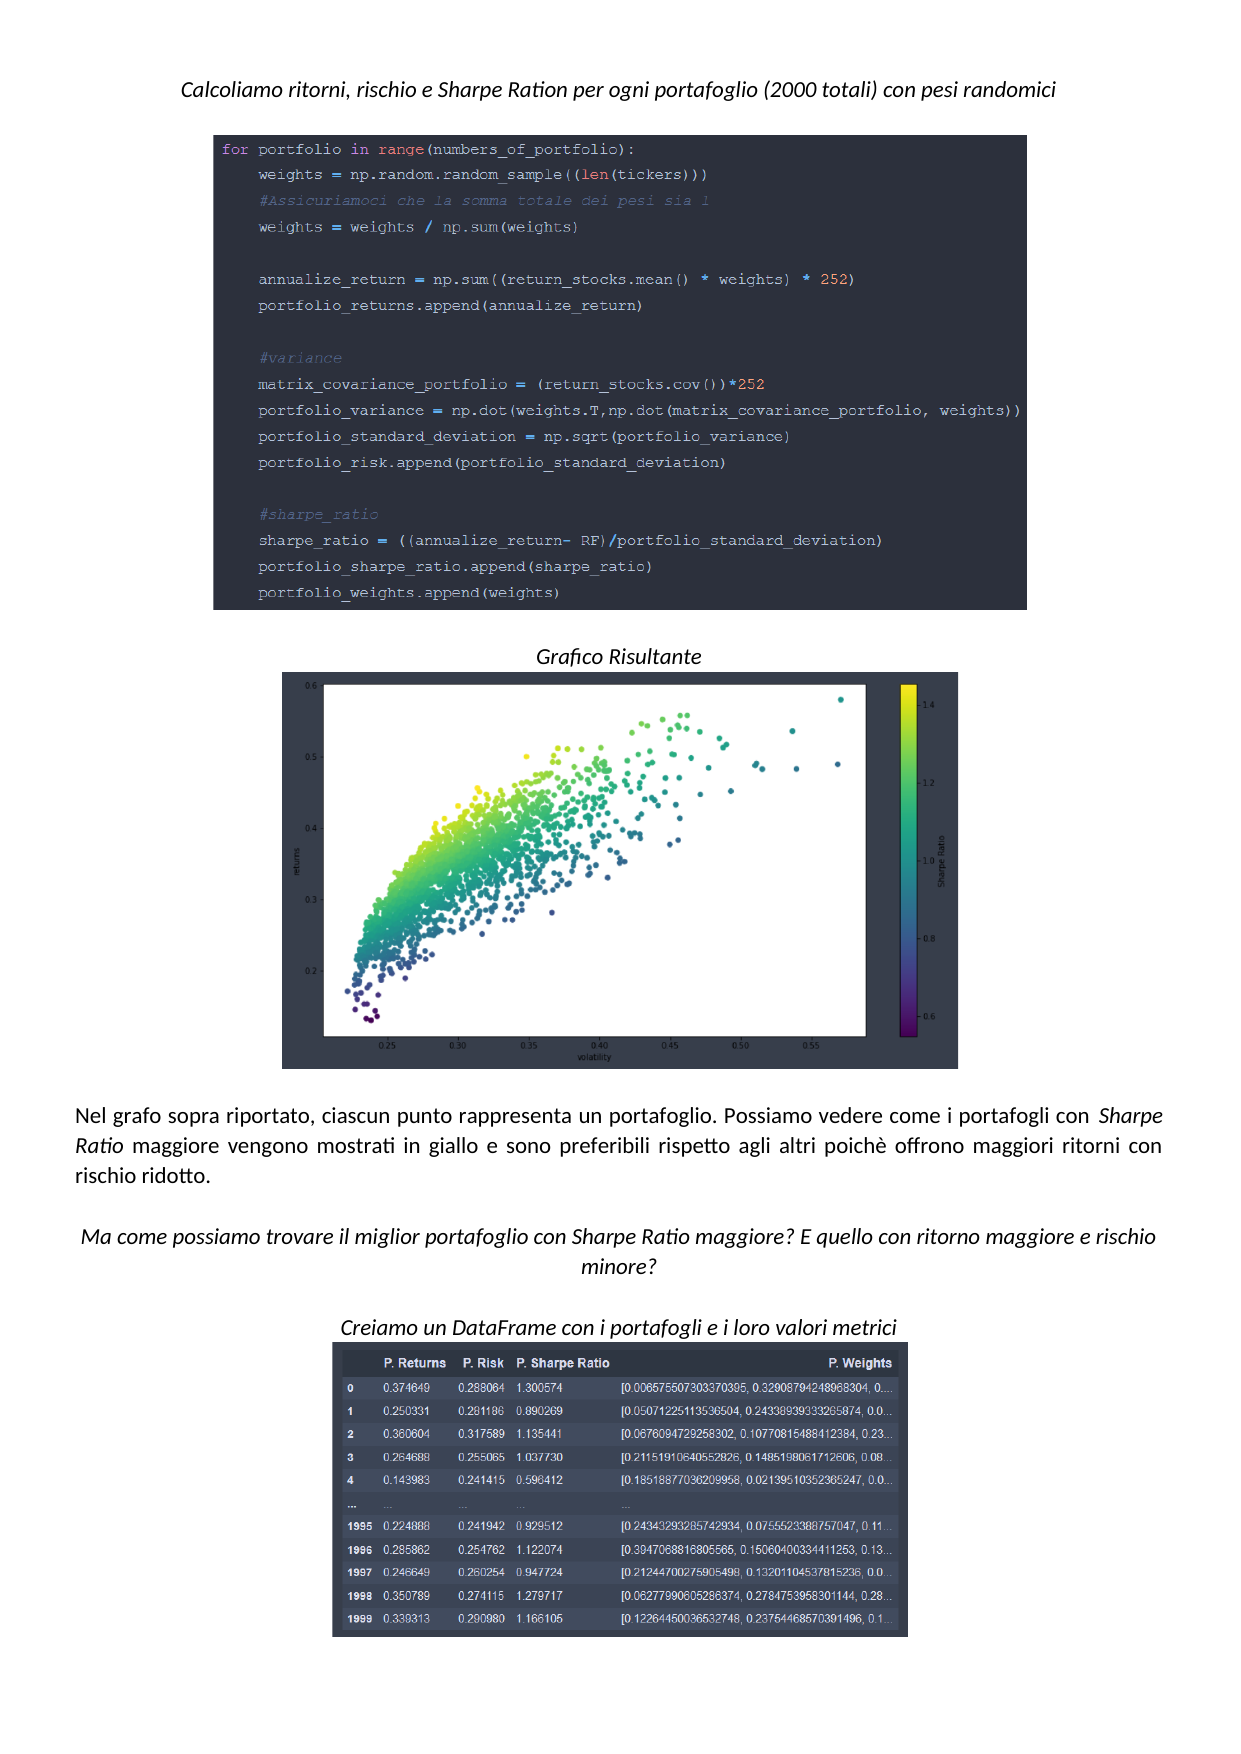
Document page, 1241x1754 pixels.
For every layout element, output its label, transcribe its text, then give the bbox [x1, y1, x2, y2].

picture [213, 135, 1027, 610]
picture [332, 1342, 908, 1637]
picture [282, 672, 959, 1069]
list Calcoliamo ritorni, rischio e Sharpe Ration per ogni portafoglio (2000 totali) con pesi randomici [75, 75, 1165, 103]
list Ma come possiamo trovare il miglior portafoglio con Sharpe Ratio maggiore? E quello con ritorno maggiore e rischio minore? [75, 1222, 1165, 1280]
list Creiamo un DataFrame con i portafogli e i loro valori metrici [75, 1313, 1165, 1341]
list Nel grafo sopra riportato, ciascun punto rappresenta un portafoglio. Possiamo vedere come i portafogli con Sharpe Ratio maggiore vengono mostrati in giallo e sono preferibili rispetto agli altri poichè offrono maggiori ritorni con rischio ridotto. [75, 1101, 1165, 1189]
list Grafico Risultante [75, 642, 1165, 670]
